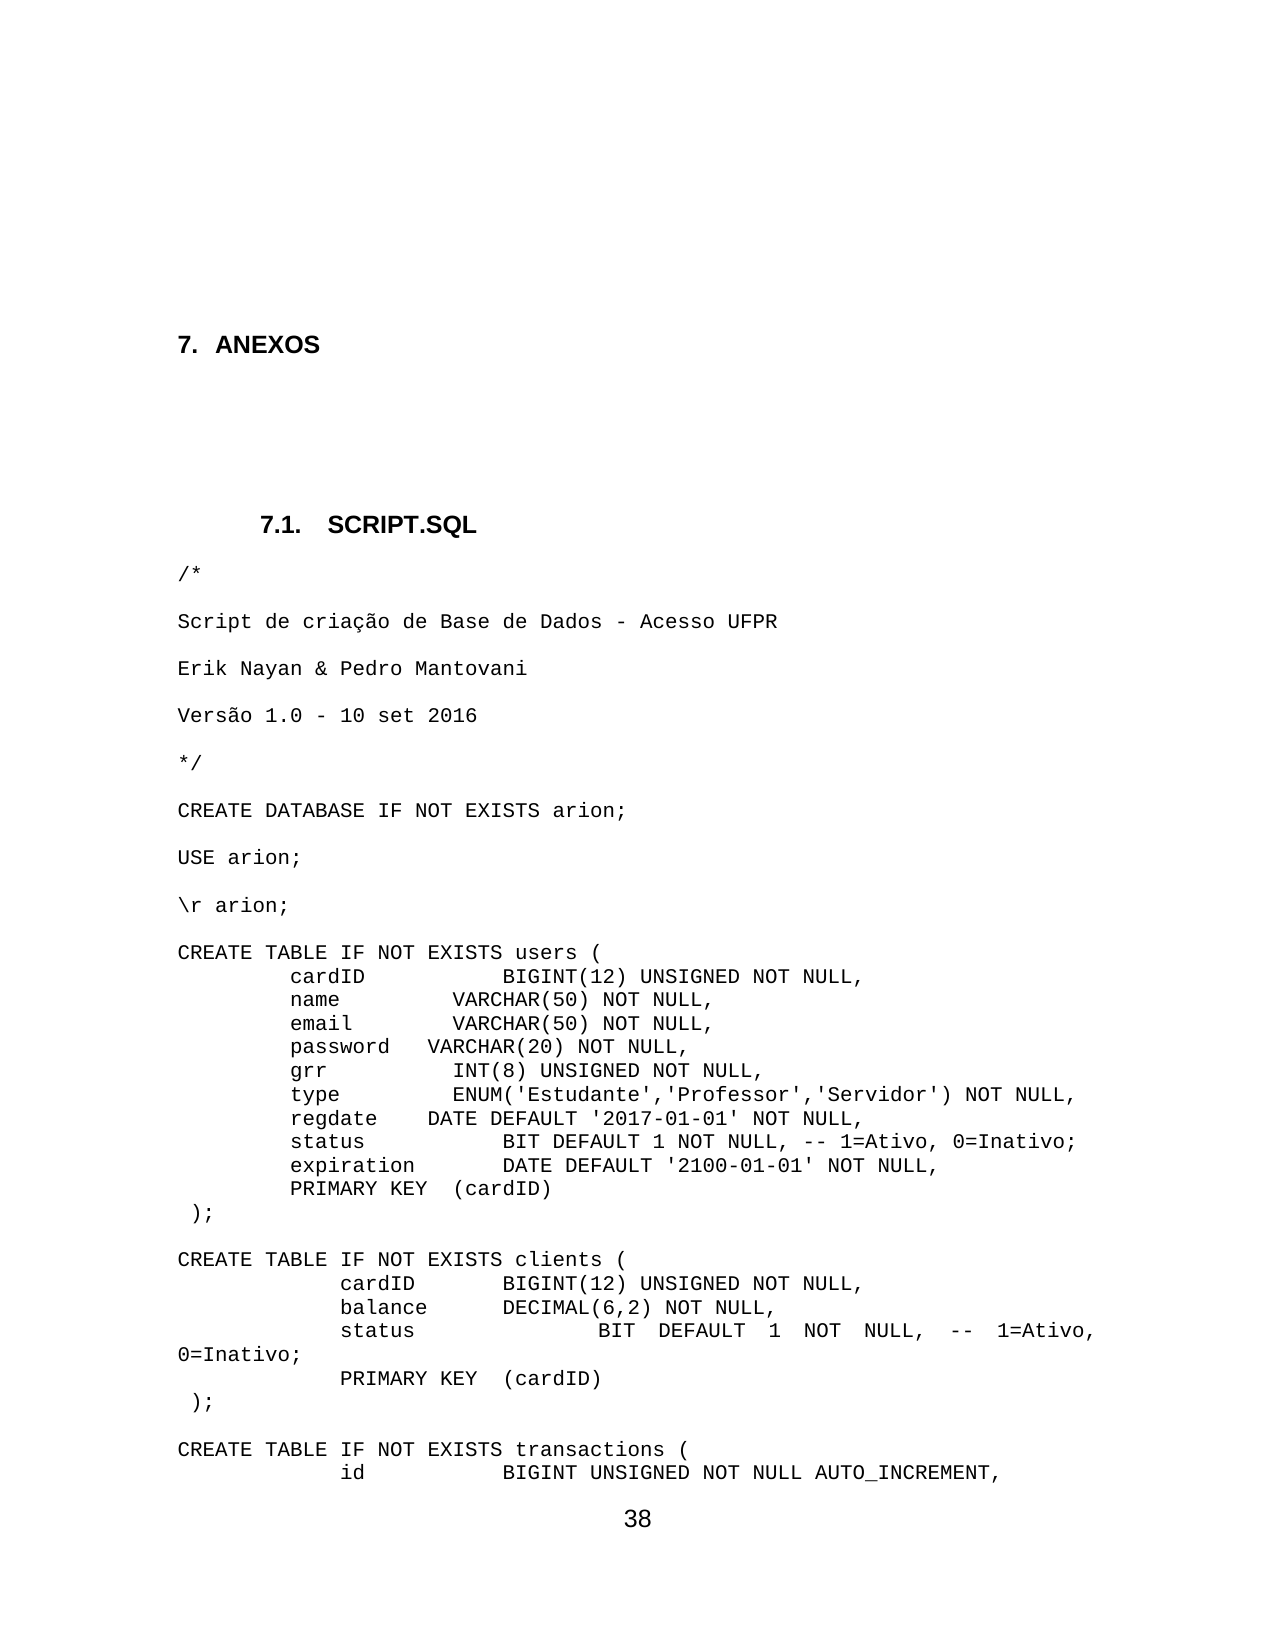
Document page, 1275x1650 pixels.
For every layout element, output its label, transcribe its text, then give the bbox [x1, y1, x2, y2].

text Versão 1.0 - 10 set 2016 [177, 706, 1098, 729]
text ); [177, 1202, 1098, 1226]
text name VARCHAR(50) NOT NULL, [177, 989, 1098, 1013]
text password VARCHAR(20) NOT NULL, [177, 1037, 1098, 1060]
text /* [177, 564, 1098, 587]
text grr INT(8) UNSIGNED NOT NULL, [177, 1060, 1098, 1084]
subtitle Script.sql [260, 510, 1098, 539]
text PRIMARY KEY (cardID) [177, 1178, 1098, 1202]
text ); [177, 1391, 1098, 1415]
text type ENUM('Estudante','Professor','Servidor') NOT NULL, [177, 1084, 1098, 1107]
text balance DECIMAL(6,2) NOT NULL, [177, 1297, 1098, 1320]
text */ [177, 753, 1098, 776]
text regdate DATE DEFAULT '2017-01-01' NOT NULL, [177, 1107, 1098, 1131]
text expiration DATE DEFAULT '2100-01-01' NOT NULL, [177, 1155, 1098, 1178]
text CREATE TABLE IF NOT EXISTS clients ( [177, 1249, 1098, 1273]
text \r arion; [177, 895, 1098, 918]
text Script de criação de Base de Dados - Acesso UFPR [177, 611, 1098, 634]
text CREATE TABLE IF NOT EXISTS users ( [177, 942, 1098, 966]
text PRIMARY KEY (cardID) [177, 1368, 1098, 1391]
text id BIGINT UNSIGNED NOT NULL AUTO_INCREMENT, [177, 1462, 1098, 1486]
text email VARCHAR(50) NOT NULL, [177, 1013, 1098, 1037]
text CREATE DATABASE IF NOT EXISTS arion; [177, 800, 1098, 824]
subtitle Anexos [177, 331, 1098, 359]
text cardID BIGINT(12) UNSIGNED NOT NULL, [177, 1273, 1098, 1297]
text Erik Nayan & Pedro Mantovani [177, 658, 1098, 682]
text USE arion; [177, 847, 1098, 871]
text status BIT DEFAULT 1 NOT NULL, -- 1=Ativo, 0=Inativo; [177, 1131, 1098, 1155]
text CREATE TABLE IF NOT EXISTS transactions ( [177, 1438, 1098, 1462]
text status BIT DEFAULT 1 NOT NULL, -- 1=Ativo, 0=Inativo; [177, 1320, 1098, 1368]
text cardID BIGINT(12) UNSIGNED NOT NULL, [177, 966, 1098, 989]
